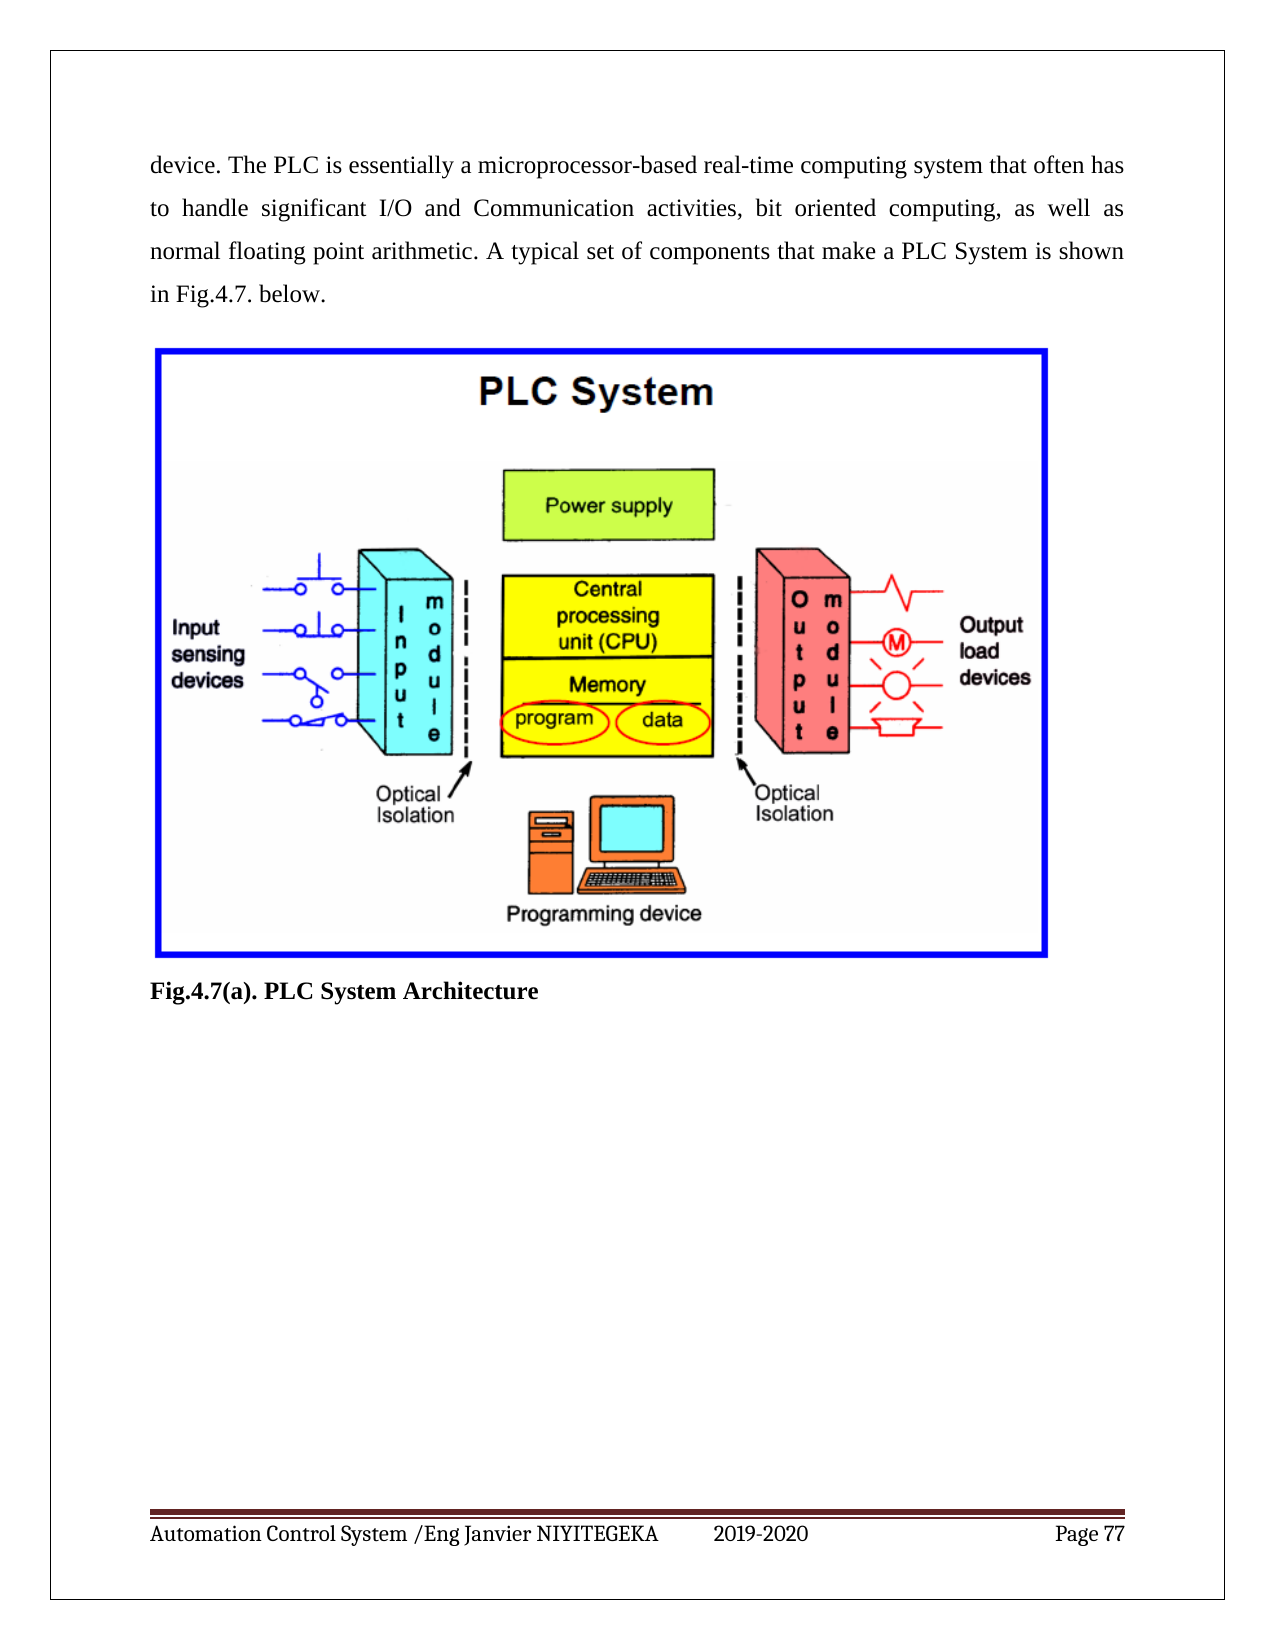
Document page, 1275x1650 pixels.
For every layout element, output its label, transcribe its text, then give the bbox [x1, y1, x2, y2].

picture [150, 343, 1052, 962]
text Fig.4.7(a). PLC System Architecture [150, 976, 1125, 1005]
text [150, 150, 1125, 308]
